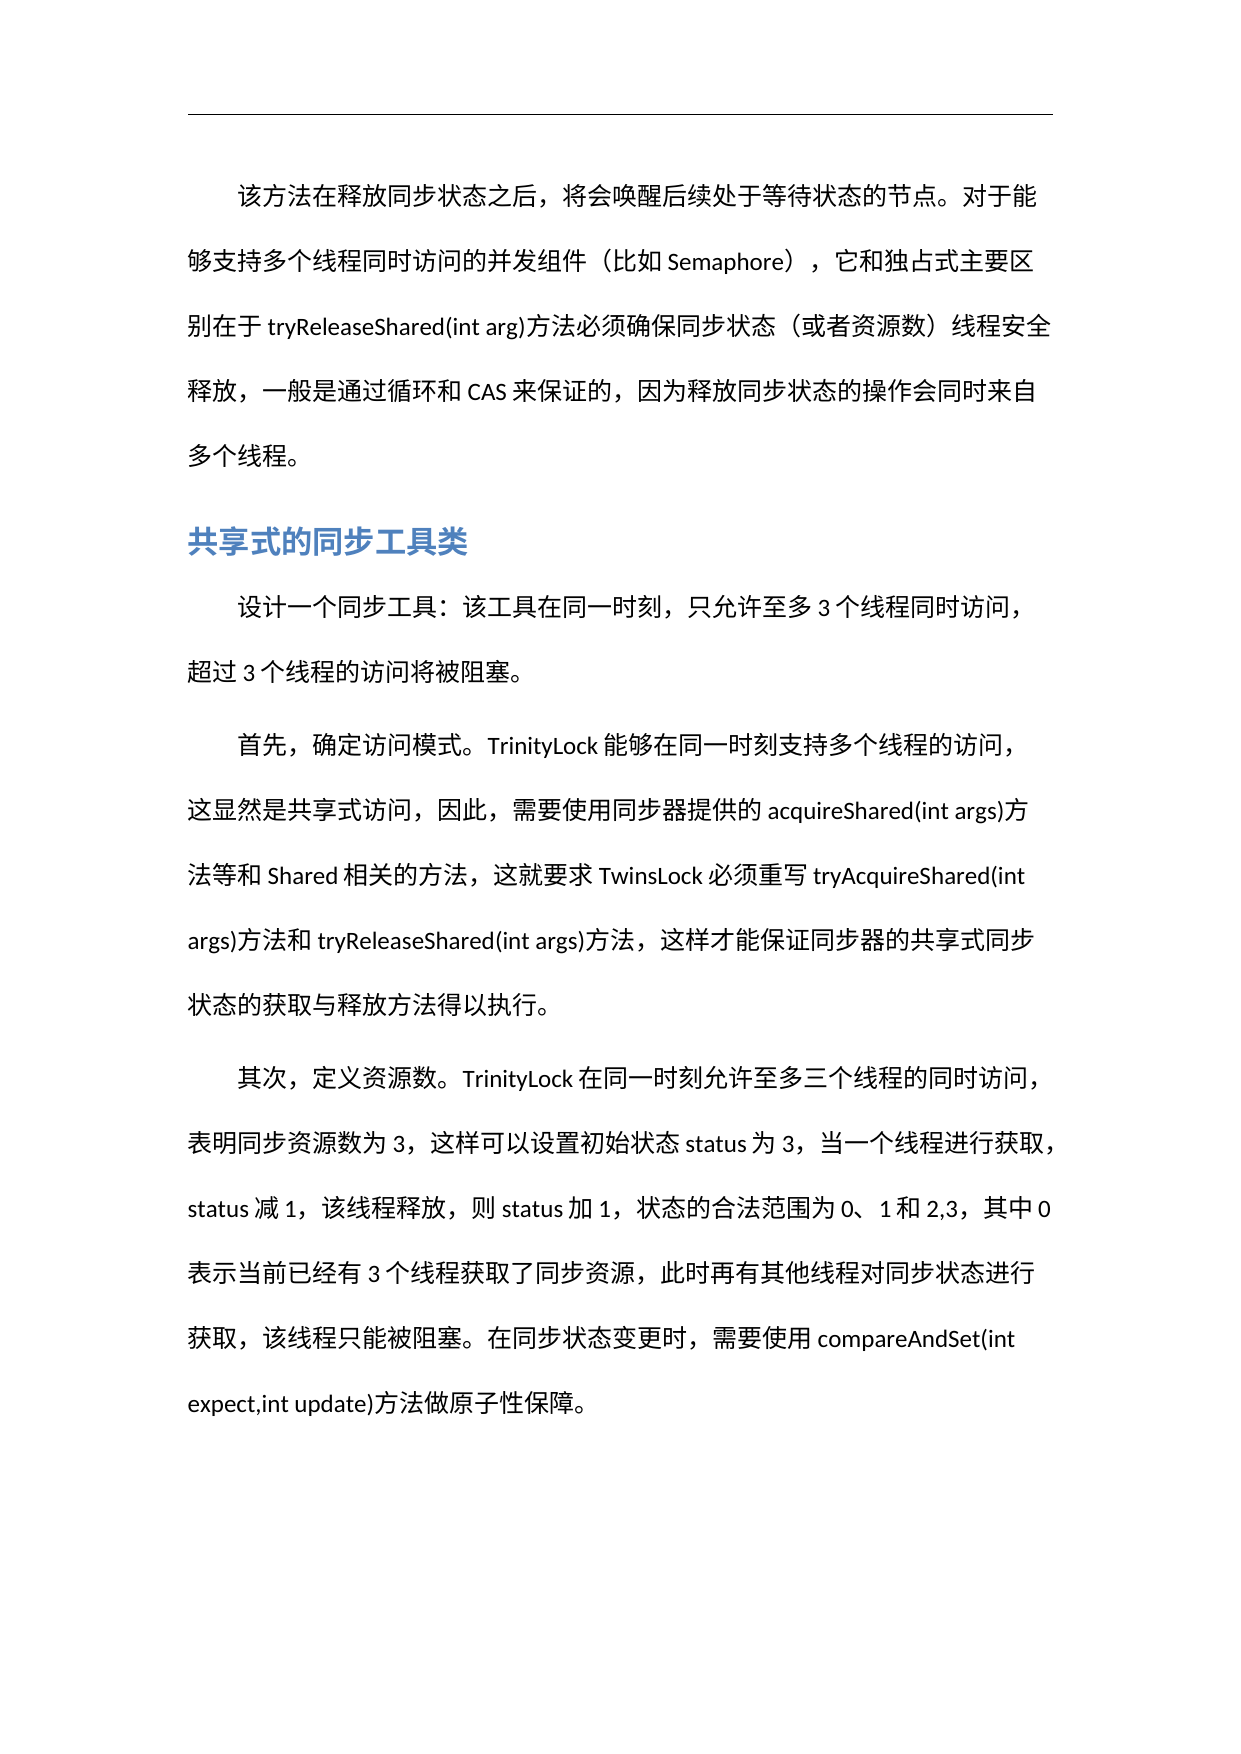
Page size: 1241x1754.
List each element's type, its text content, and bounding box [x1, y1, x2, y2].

text 设计一个同步工具：该工具在同一时刻，只允许至多3个线程同时访问，超过3个线程的访问将被阻塞。 [187, 573, 1053, 703]
subtitle 共享式的同步工具类 [187, 508, 1053, 573]
text 其次，定义资源数。TrinityLock在同一时刻允许至多三个线程的同时访问，表明同步资源数为3，这样可以设置初始状态status为3，当一个线程进行获取，status减1，该线程释放，则status加1，状态的合法范围为0、1和2,3，其中0表示当前已经有3个线程获取了同步资源，此时再有其他线程对同步状态进行获取，该线程只能被阻塞。在同步状态变更时，需要使用compareAndSet(int expect,int update)方法做原子性保障。 [187, 1044, 1053, 1434]
text 首先，确定访问模式。TrinityLock能够在同一时刻支持多个线程的访问，这显然是共享式访问，因此，需要使用同步器提供的acquireShared(int args)方法等和Shared相关的方法，这就要求TwinsLock必须重写tryAcquireShared(int args)方法和tryReleaseShared(int args)方法，这样才能保证同步器的共享式同步状态的获取与释放方法得以执行。 [187, 711, 1053, 1036]
text 该方法在释放同步状态之后，将会唤醒后续处于等待状态的节点。对于能够支持多个线程同时访问的并发组件（比如Semaphore），它和独占式主要区别在于tryReleaseShared(int arg)方法必须确保同步状态（或者资源数）线程安全释放，一般是通过循环和CAS来保证的，因为释放同步状态的操作会同时来自多个线程。 [187, 162, 1053, 487]
